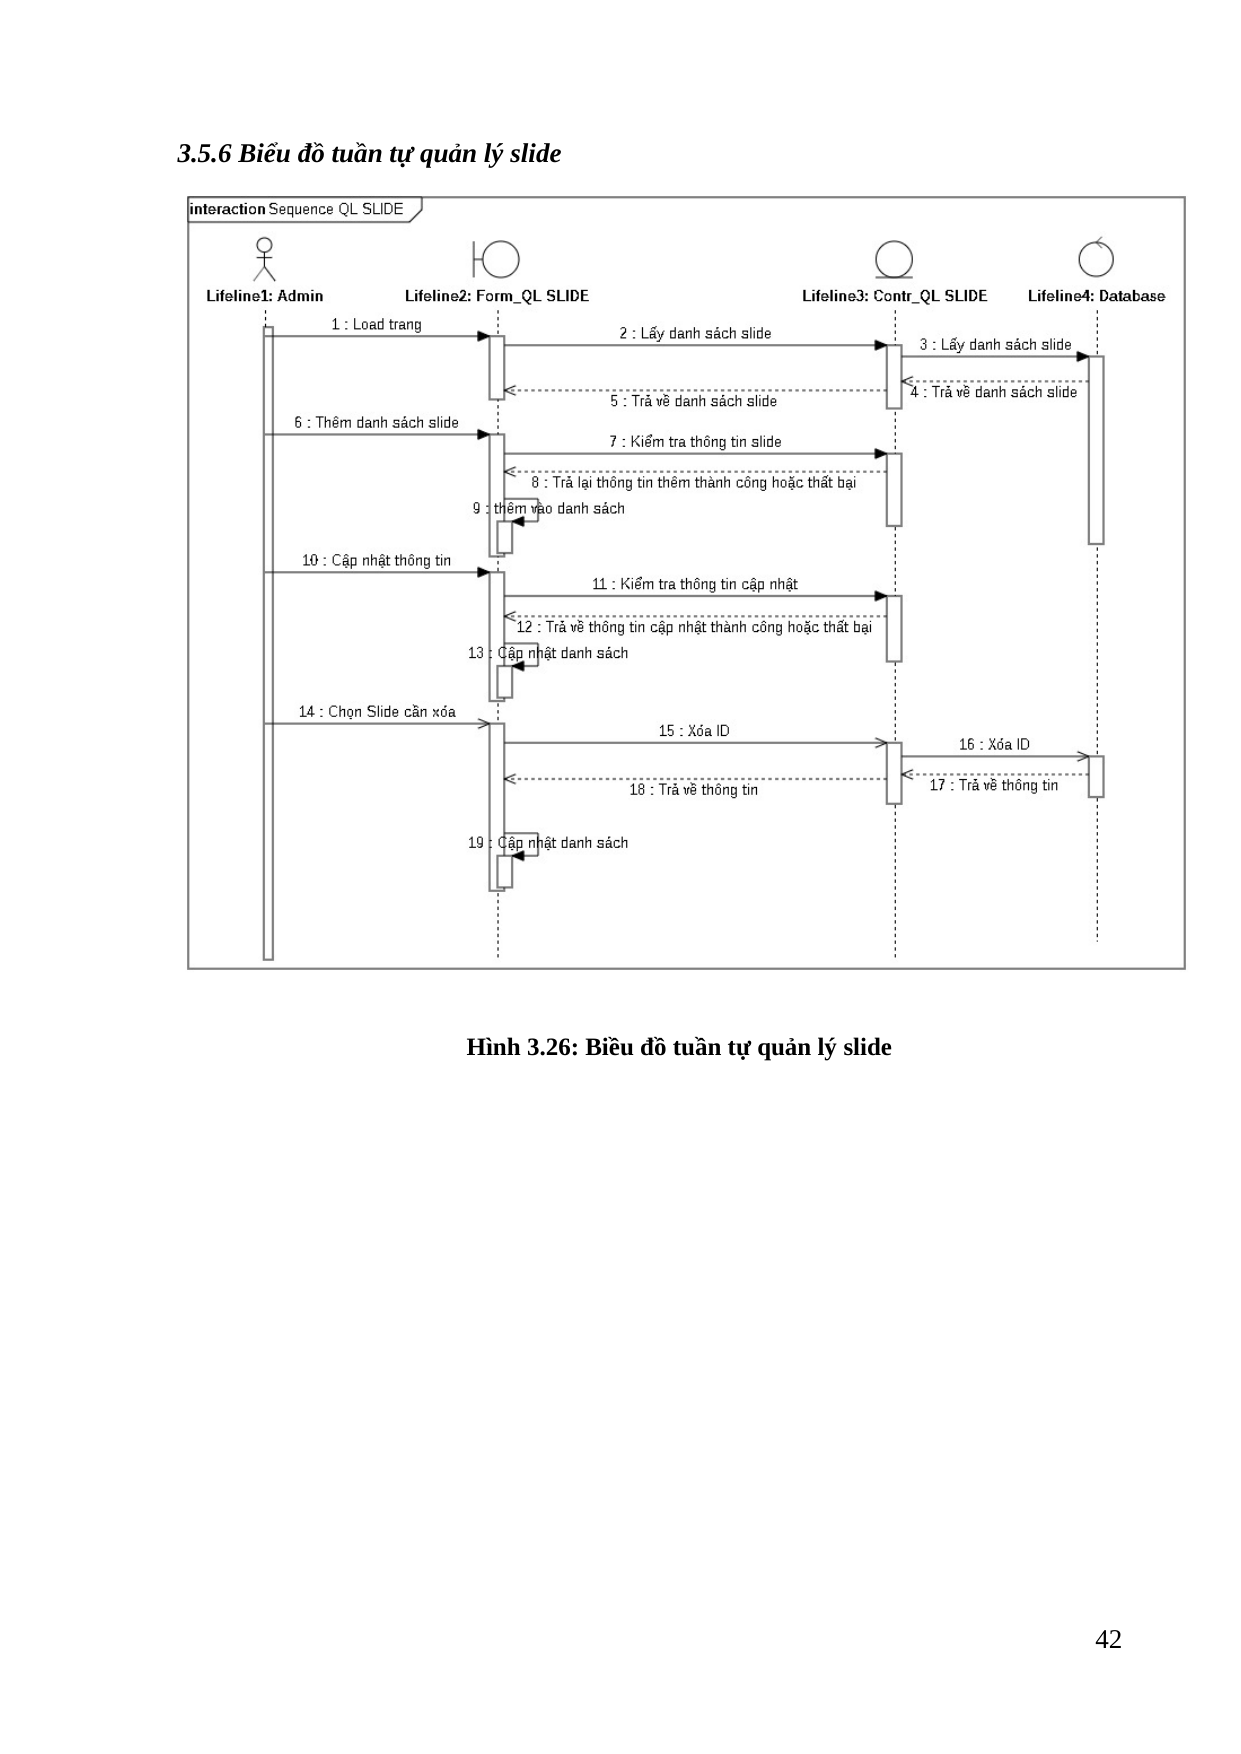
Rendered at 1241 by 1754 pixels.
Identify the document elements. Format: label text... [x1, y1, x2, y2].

picture [177, 187, 1230, 1014]
text Hình 3.26: Biều đồ tuần tự quản lý slide [177, 1032, 1122, 1061]
subtitle 3.5.6 Biểu đồ tuần tự quản lý slide [177, 137, 1122, 168]
